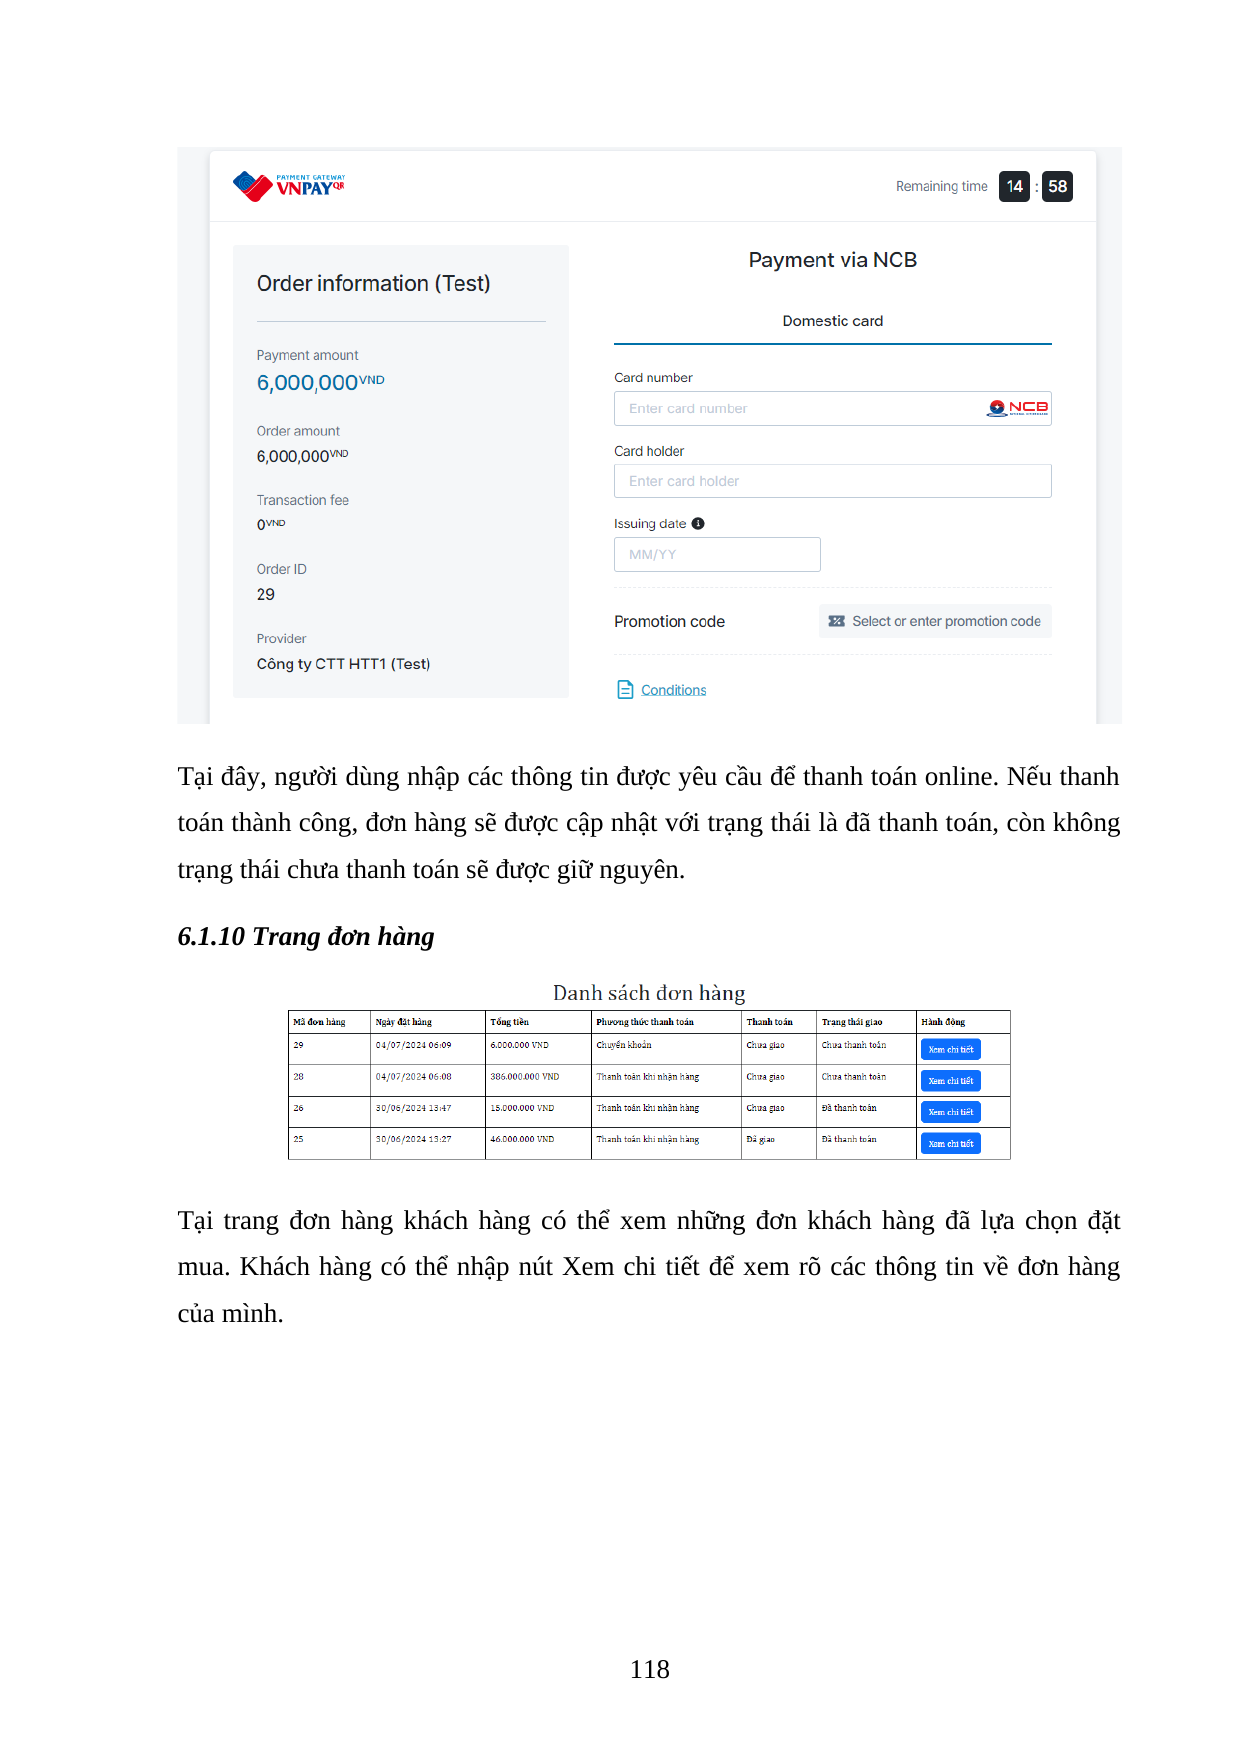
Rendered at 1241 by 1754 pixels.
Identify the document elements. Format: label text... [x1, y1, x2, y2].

text Tại trang đơn hàng khách hàng có thể xem những đơn khách hàng đã lựa chọn đặt mua. Khách hàng có thể nhập nút Xem chi tiết để xem rõ các thông tin về đơn hàng của mình. [177, 1204, 1122, 1328]
subtitle Trang đơn hàng [177, 921, 1122, 952]
picture [177, 147, 1123, 724]
picture [177, 976, 1123, 1168]
text Tại đây, người dùng nhập các thông tin được yêu cầu để thanh toán online. Nếu thanh toán thành công, đơn hàng sẽ được cập nhật với trạng thái là đã thanh toán, còn không trạng thái chưa thanh toán sẽ được giữ nguyên. [177, 760, 1122, 884]
